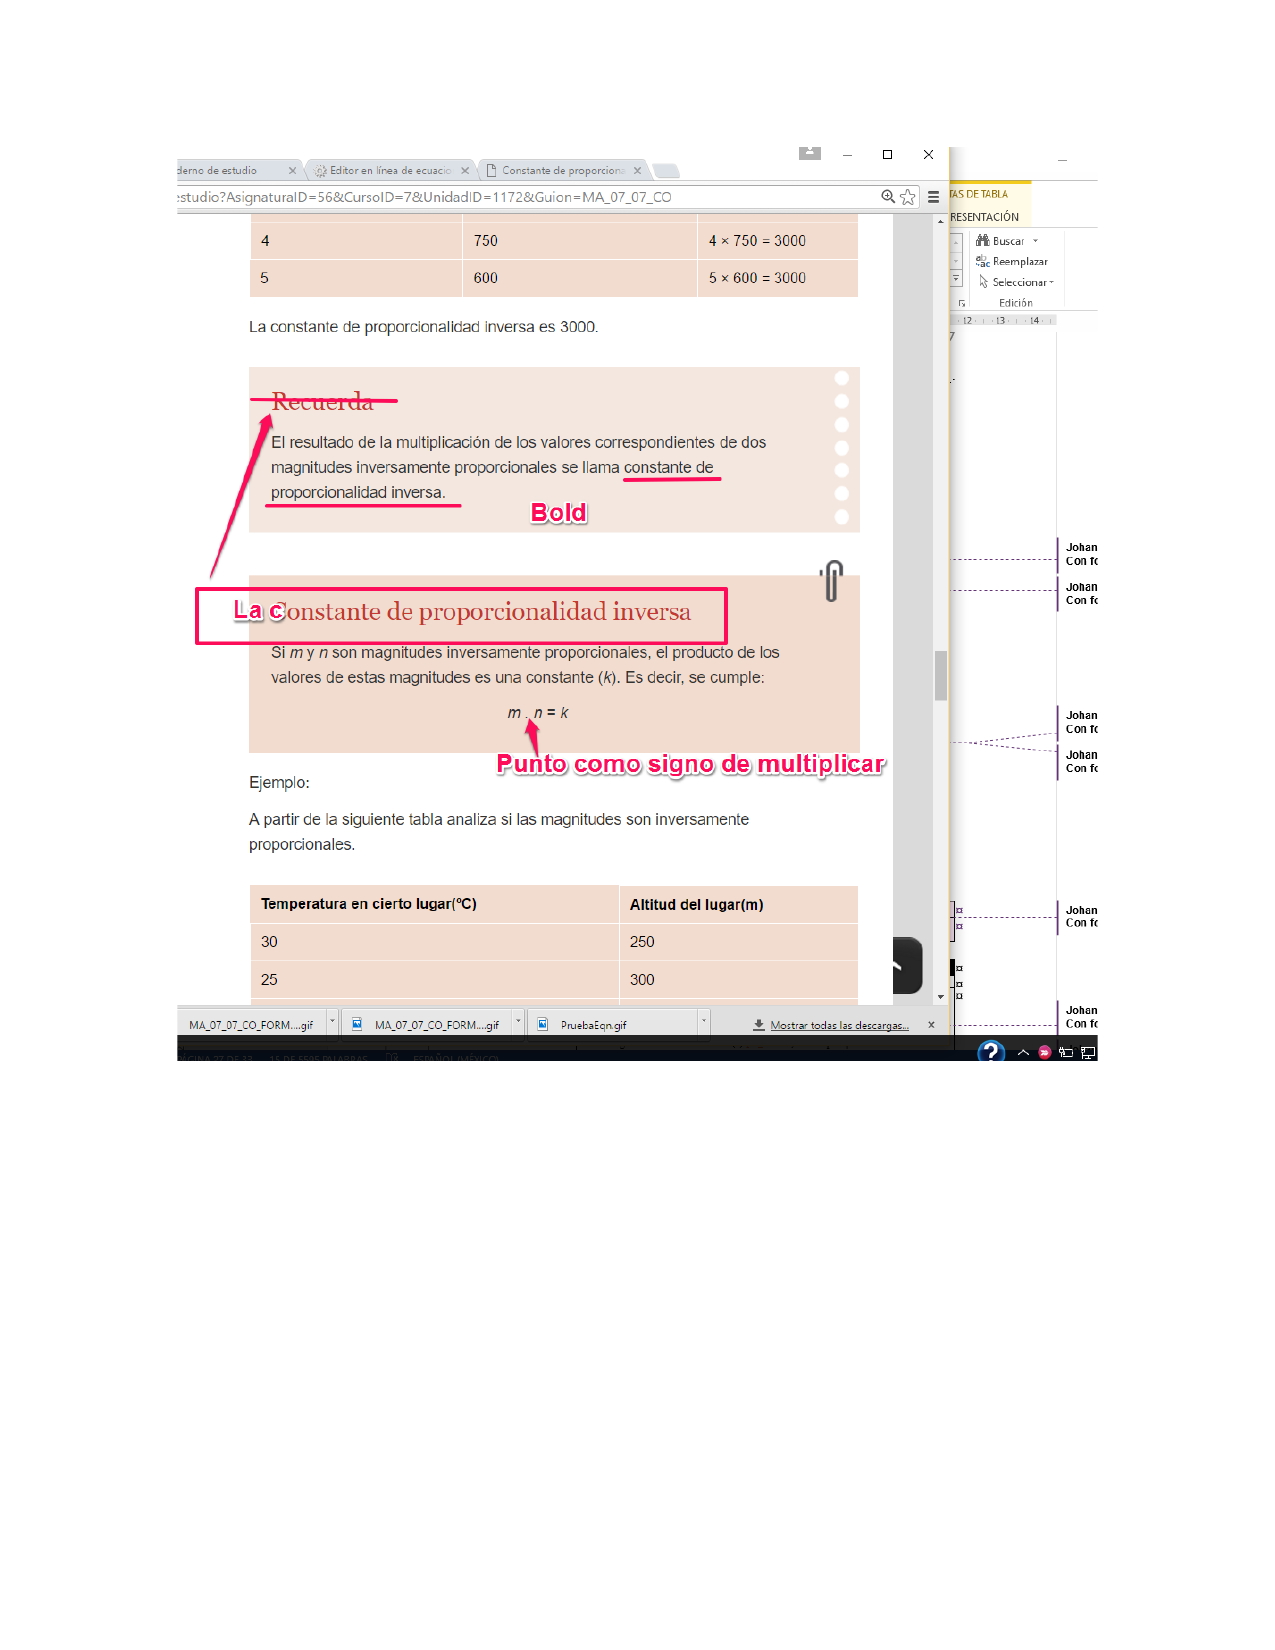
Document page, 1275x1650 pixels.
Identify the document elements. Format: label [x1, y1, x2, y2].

picture [177, 147, 1098, 1061]
